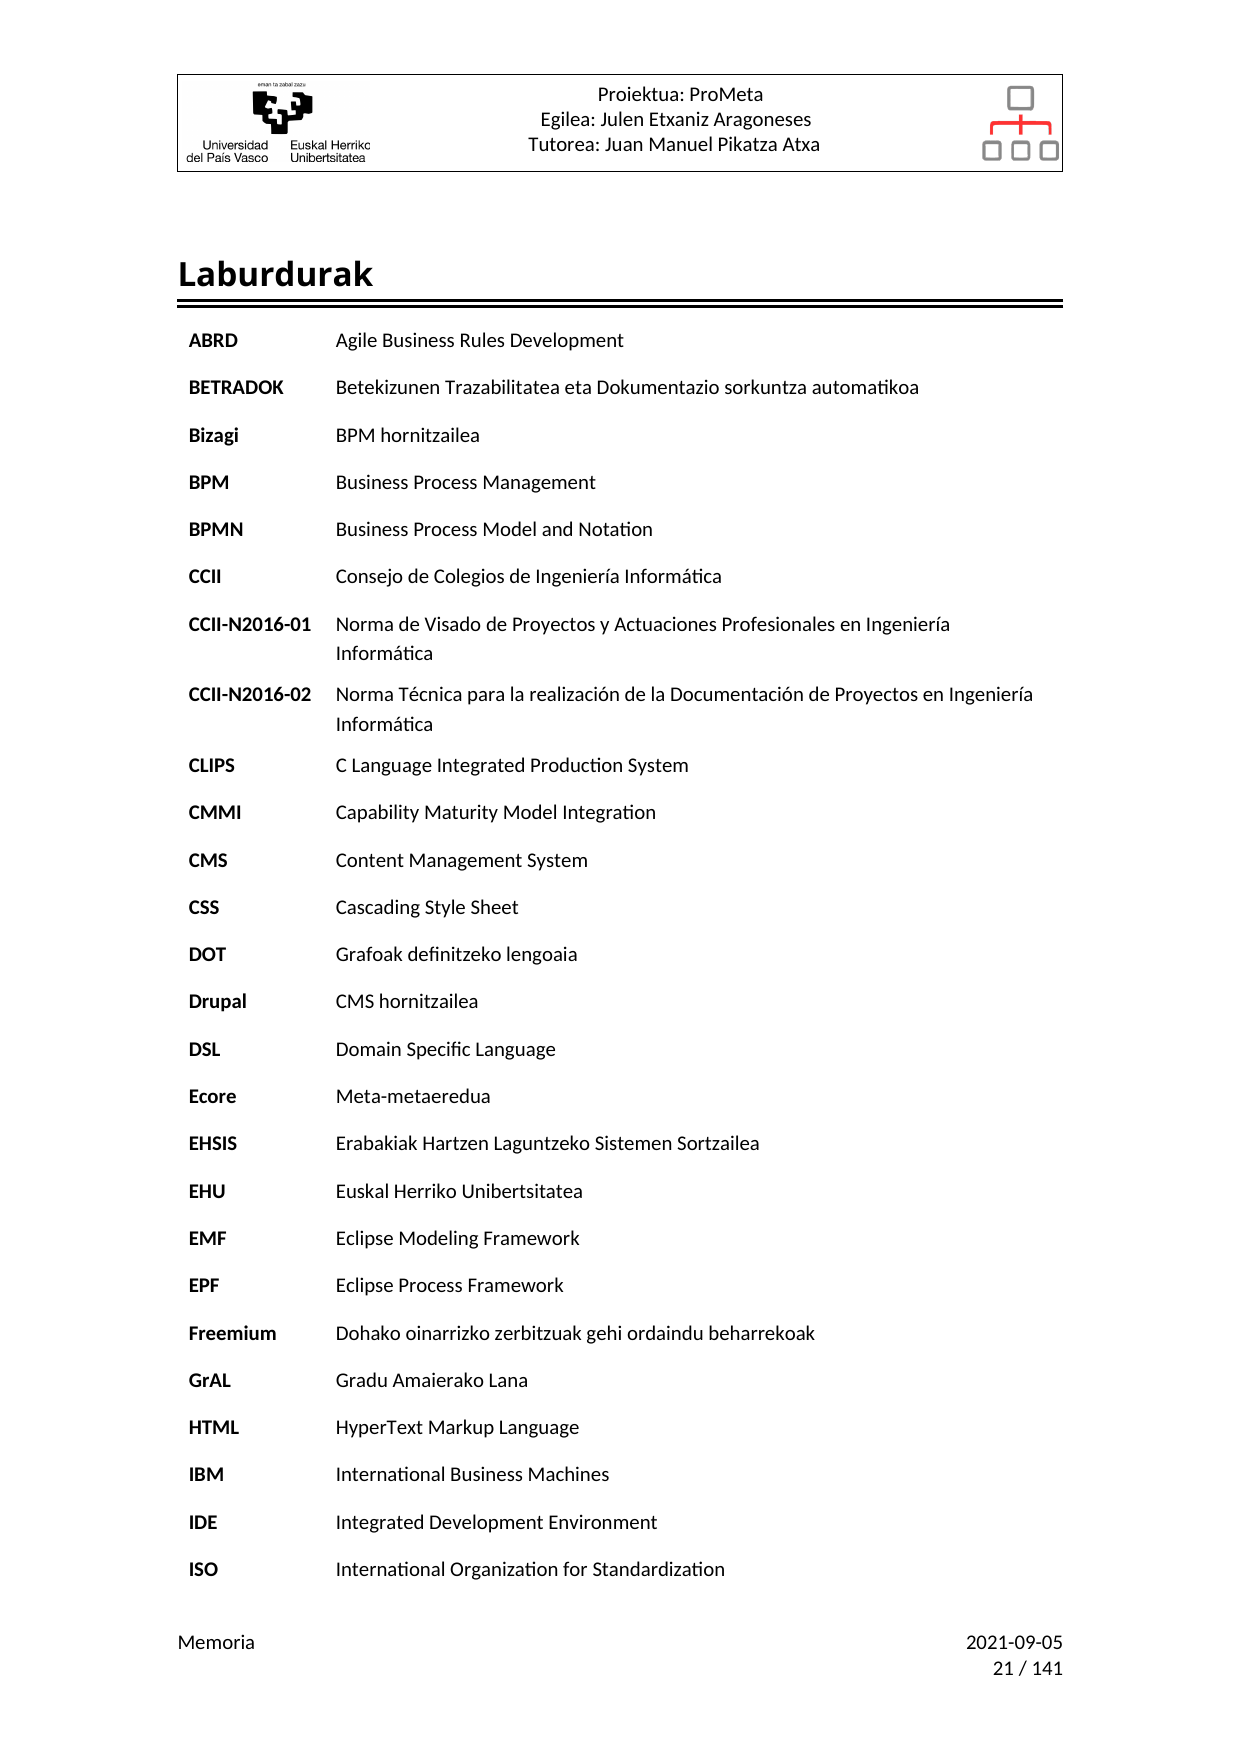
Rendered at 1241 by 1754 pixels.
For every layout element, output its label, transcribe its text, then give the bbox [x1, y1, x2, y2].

table_cell Integrated Development Environment [324, 1509, 1062, 1556]
table_cell Capability Maturity Model Integration [324, 800, 1062, 847]
table_cell BPM hornitzailea [324, 422, 1062, 469]
table_cell BPMN [177, 516, 324, 564]
table_cell Eclipse Modeling Framework [324, 1225, 1062, 1272]
table_cell ISO [177, 1556, 324, 1603]
table_cell EHU [177, 1178, 324, 1225]
table_cell CSS [177, 894, 324, 941]
table_cell Euskal Herriko Unibertsitatea [324, 1178, 1062, 1225]
table_cell CCII [177, 564, 324, 611]
table_cell Erabakiak Hartzen Laguntzeko Sistemen Sortzailea [324, 1131, 1062, 1178]
table_cell C Language Integrated Production System [324, 752, 1062, 799]
table_cell Consejo de Colegios de Ingeniería Informática [324, 564, 1062, 611]
table_cell IBM [177, 1462, 324, 1509]
table_cell Cascading Style Sheet [324, 894, 1062, 941]
table_cell DSL [177, 1036, 324, 1083]
table_cell DOT [177, 941, 324, 989]
table_cell International Organization for Standardization [324, 1556, 1062, 1603]
table_cell Ecore [177, 1083, 324, 1131]
table_cell CMS [177, 847, 324, 894]
picture [978, 80, 1060, 162]
table_cell Betekizunen Trazabilitatea eta Dokumentazio sorkuntza automatikoa [324, 375, 1062, 422]
table_cell Gradu Amaierako Lana [324, 1367, 1062, 1414]
table_cell CLIPS [177, 752, 324, 799]
table_cell Business Process Management [324, 469, 1062, 516]
table_cell Content Management System [324, 847, 1062, 894]
table_cell Norma Técnica para la realización de la Documentación de Proyectos en Ingeniería Informática [324, 682, 1062, 752]
table_cell BETRADOK [177, 375, 324, 422]
table_cell Bizagi [177, 422, 324, 469]
table_cell HTML [177, 1414, 324, 1462]
table_header ABRD [177, 327, 324, 374]
table_cell Eclipse Process Framework [324, 1273, 1062, 1320]
table_cell Business Process Model and Notation [324, 516, 1062, 564]
table_cell BPM [177, 469, 324, 516]
table_cell Grafoak definitzeko lengoaia [324, 941, 1062, 989]
table_cell EMF [177, 1225, 324, 1272]
table_cell EHSIS [177, 1131, 324, 1178]
table_cell Dohako oinarrizko zerbitzuak gehi ordaindu beharrekoak [324, 1320, 1062, 1367]
table_cell EPF [177, 1273, 324, 1320]
table_cell CMMI [177, 800, 324, 847]
table_cell CCII-N2016-02 [177, 682, 324, 752]
table_cell CCII-N2016-01 [177, 611, 324, 682]
table_cell Meta-metaeredua [324, 1083, 1062, 1131]
picture [182, 81, 370, 162]
table_cell HyperText Markup Language [324, 1414, 1062, 1462]
table_cell GrAL [177, 1367, 324, 1414]
table_cell IDE [177, 1509, 324, 1556]
table_cell International Business Machines [324, 1462, 1062, 1509]
table_header Agile Business Rules Development [324, 327, 1062, 374]
table_cell Norma de Visado de Proyectos y Actuaciones Profesionales en Ingeniería Informática [324, 611, 1062, 682]
table_cell Drupal [177, 989, 324, 1036]
subtitle Laburdurak [177, 251, 1063, 299]
table_cell Freemium [177, 1320, 324, 1367]
table_cell Domain Specific Language [324, 1036, 1062, 1083]
table_cell CMS hornitzailea [324, 989, 1062, 1036]
